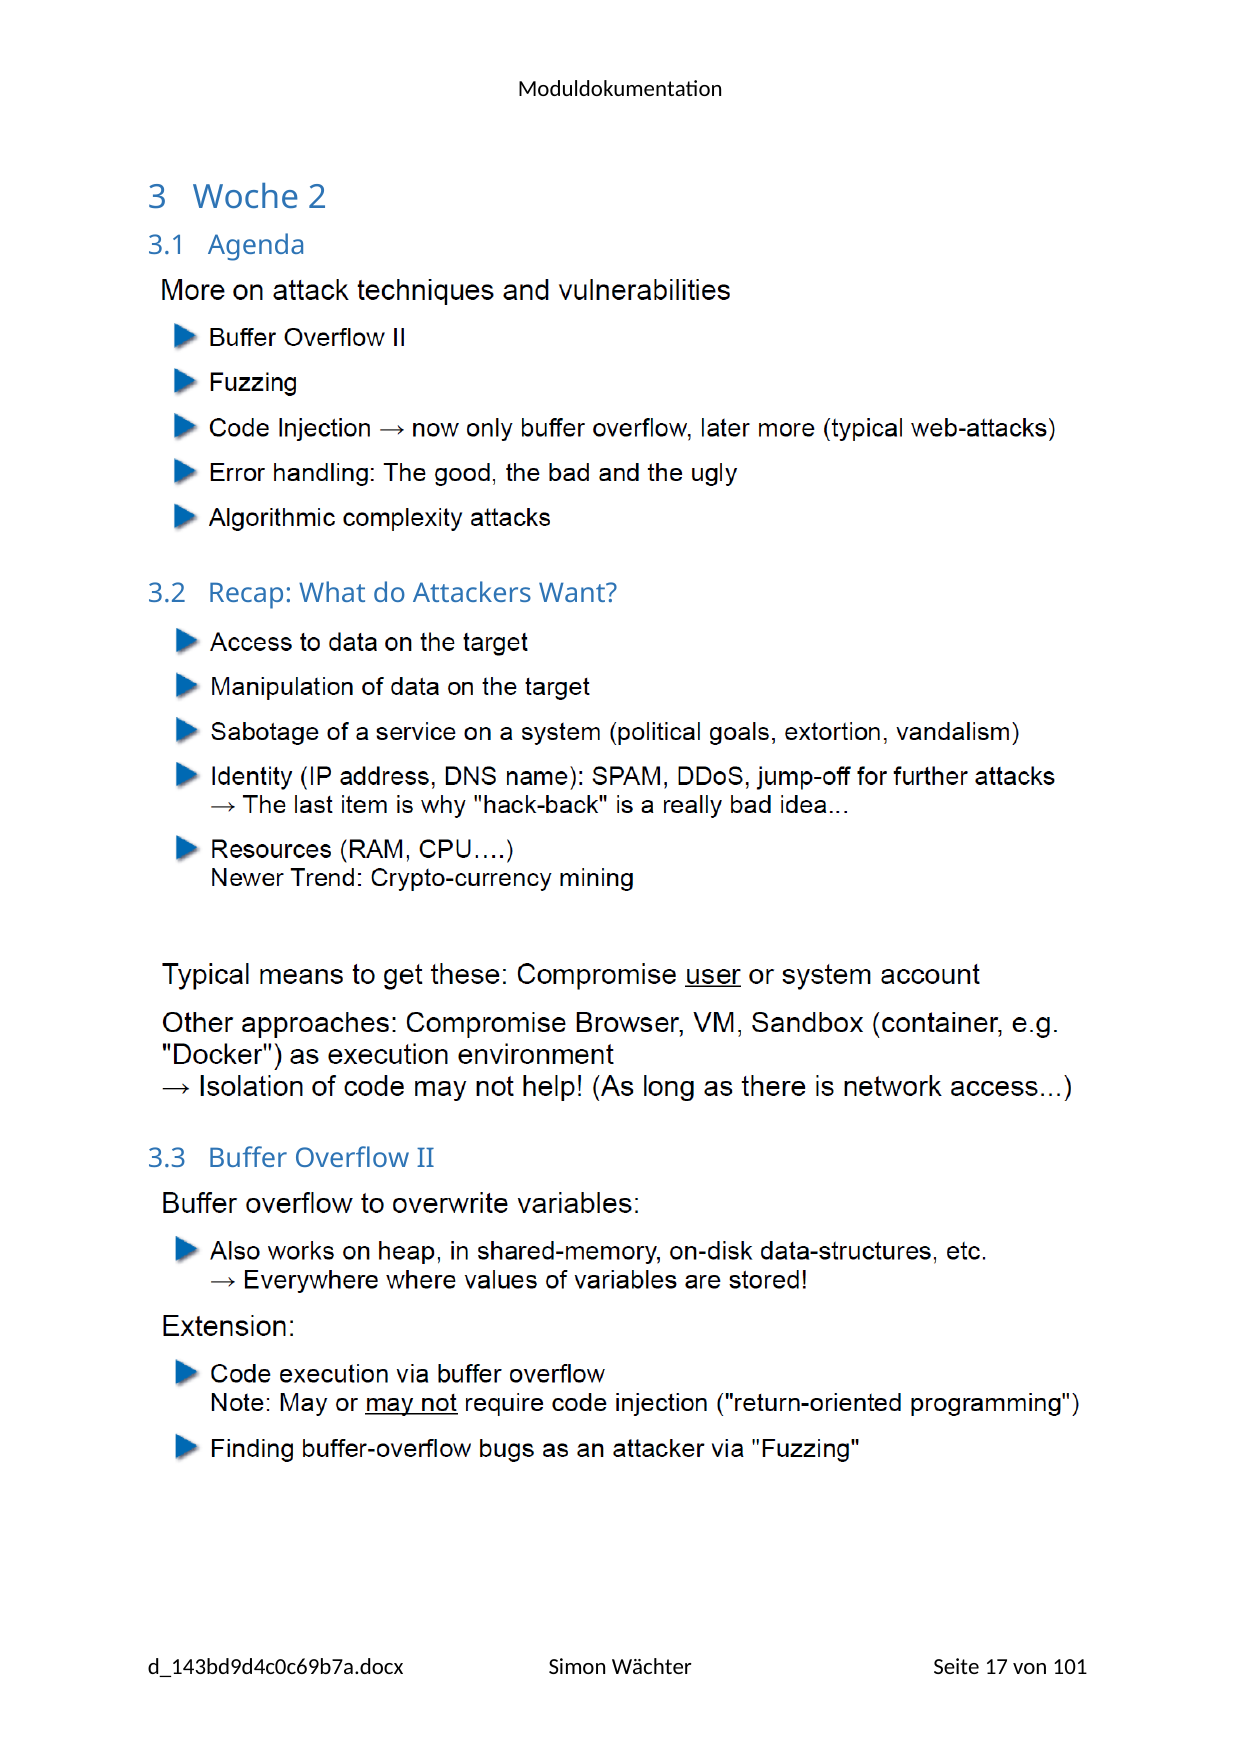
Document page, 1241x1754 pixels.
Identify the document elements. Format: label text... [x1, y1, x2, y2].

picture [147, 613, 1093, 1120]
picture [147, 265, 1093, 556]
subtitle Recap: What do Attackers Want? [148, 574, 1093, 611]
subtitle Agenda [148, 226, 1093, 263]
subtitle Woche 2 [148, 173, 1093, 218]
picture [147, 1178, 1093, 1476]
subtitle Buffer Overflow II [148, 1139, 1093, 1176]
